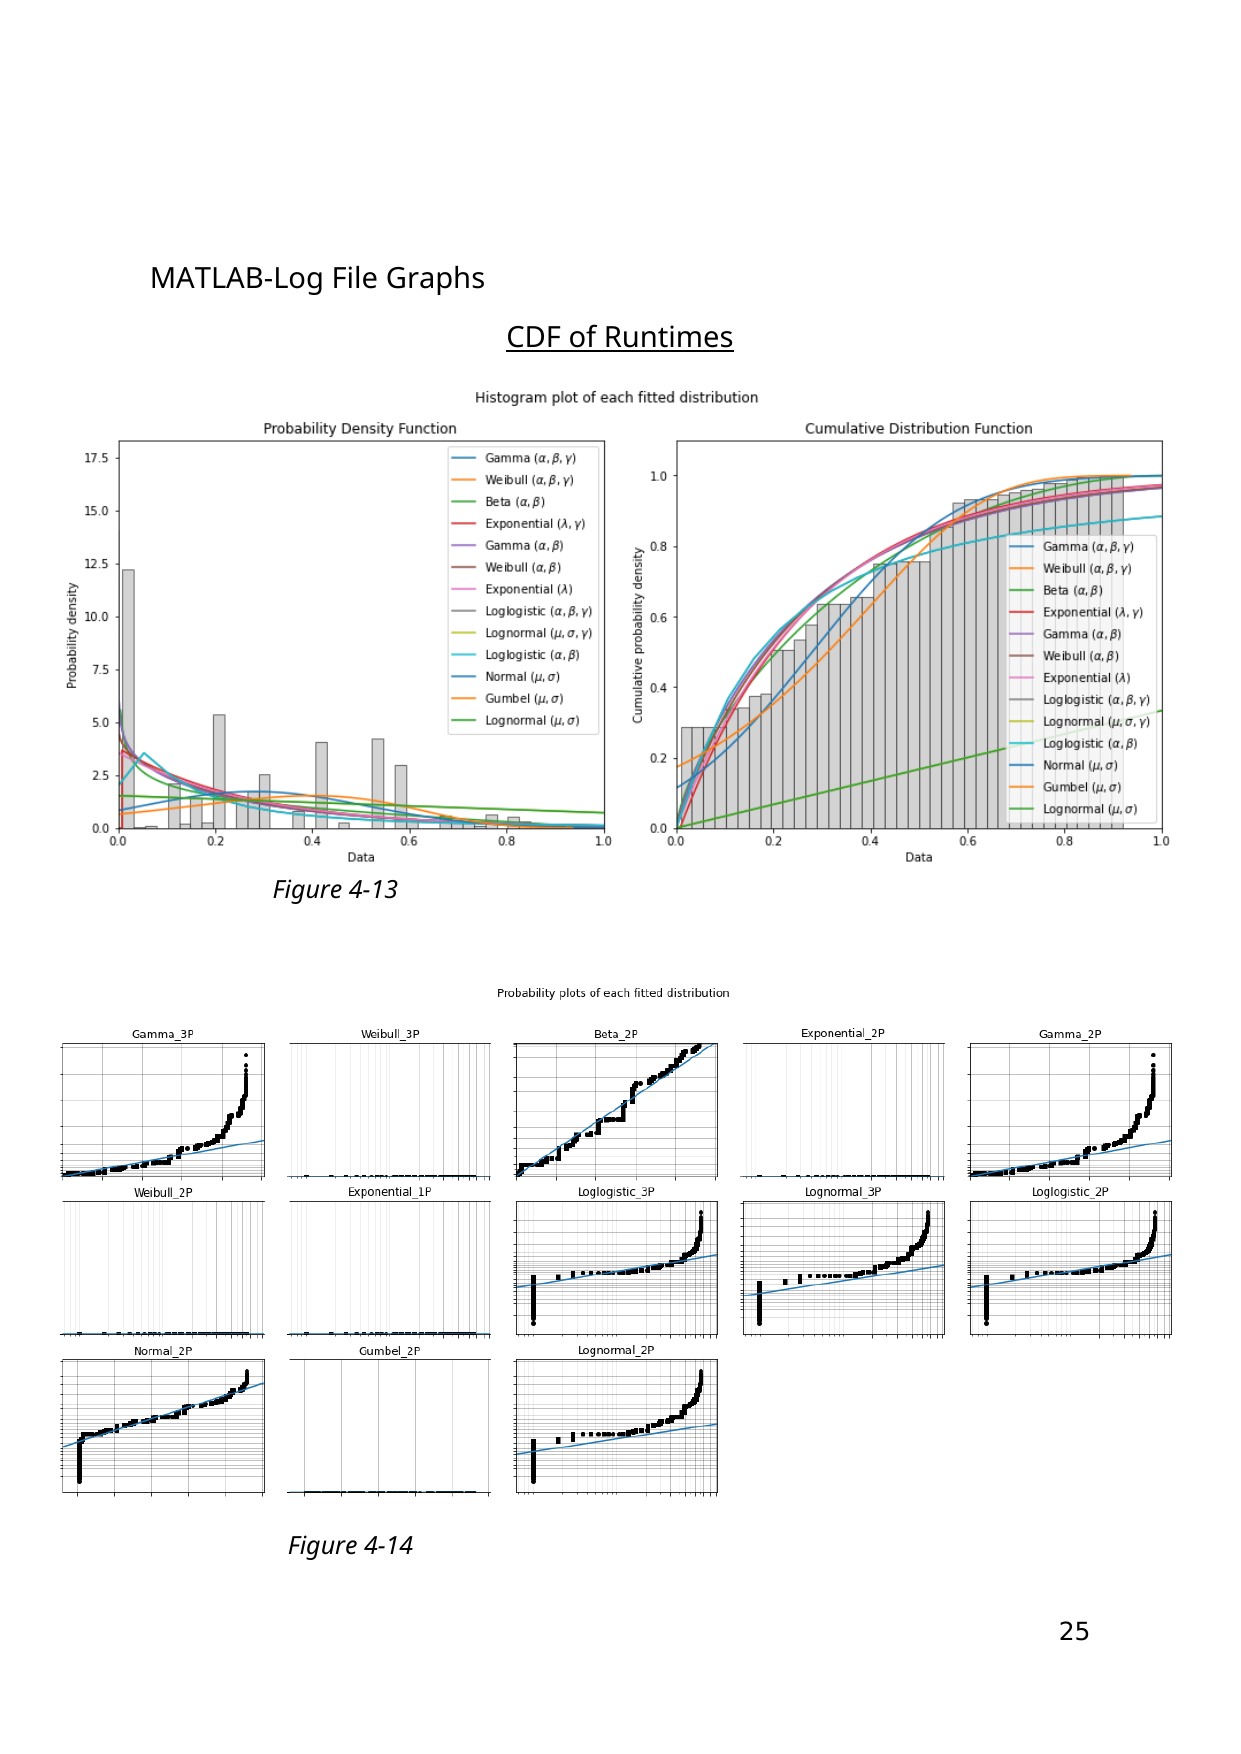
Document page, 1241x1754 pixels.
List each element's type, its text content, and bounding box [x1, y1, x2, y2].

picture [52, 981, 1177, 1502]
picture [60, 383, 1178, 872]
subtitle MATLAB-Log File Graphs [150, 257, 1090, 297]
subtitle CDF of Runtimes [150, 316, 1090, 356]
